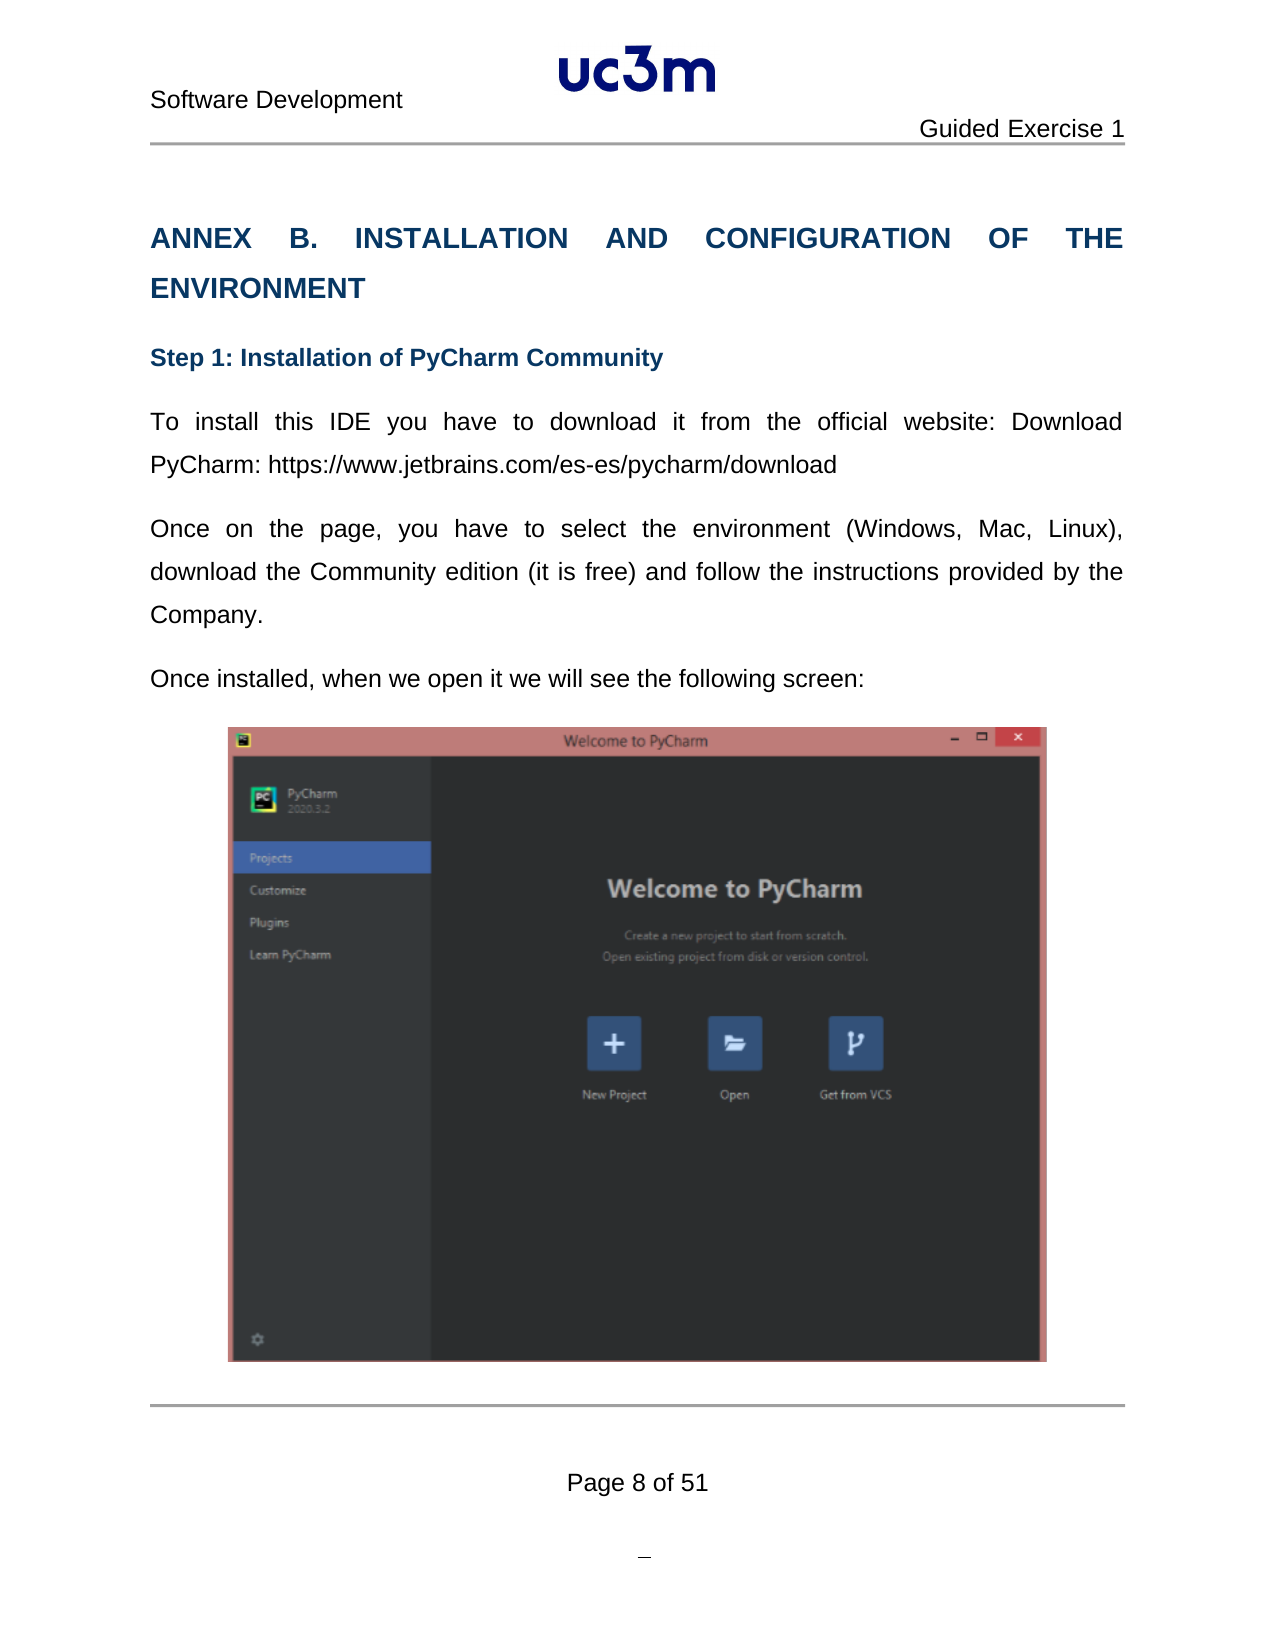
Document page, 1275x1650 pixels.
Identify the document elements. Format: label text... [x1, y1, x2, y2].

text Once installed, when we open it we will see the following screen: [150, 664, 1125, 692]
picture [553, 42, 721, 95]
subtitle ANNEX B. INSTALLATION AND CONFIGURATION OF THE ENVIRONMENT [150, 221, 1125, 305]
subtitle Step 1: Installation of PyCharm Community [150, 342, 1125, 371]
picture [227, 727, 1048, 1362]
text To install this IDE you have to download it from the official website: Download PyCharm: https://www.jetbrains.com/es-es/pycharm/download [150, 406, 1125, 478]
text Once on the page, you have to select the environment (Windows, Mac, Linux), download the Community edition (it is free) and follow the instructions provided by the Company. [150, 513, 1125, 628]
